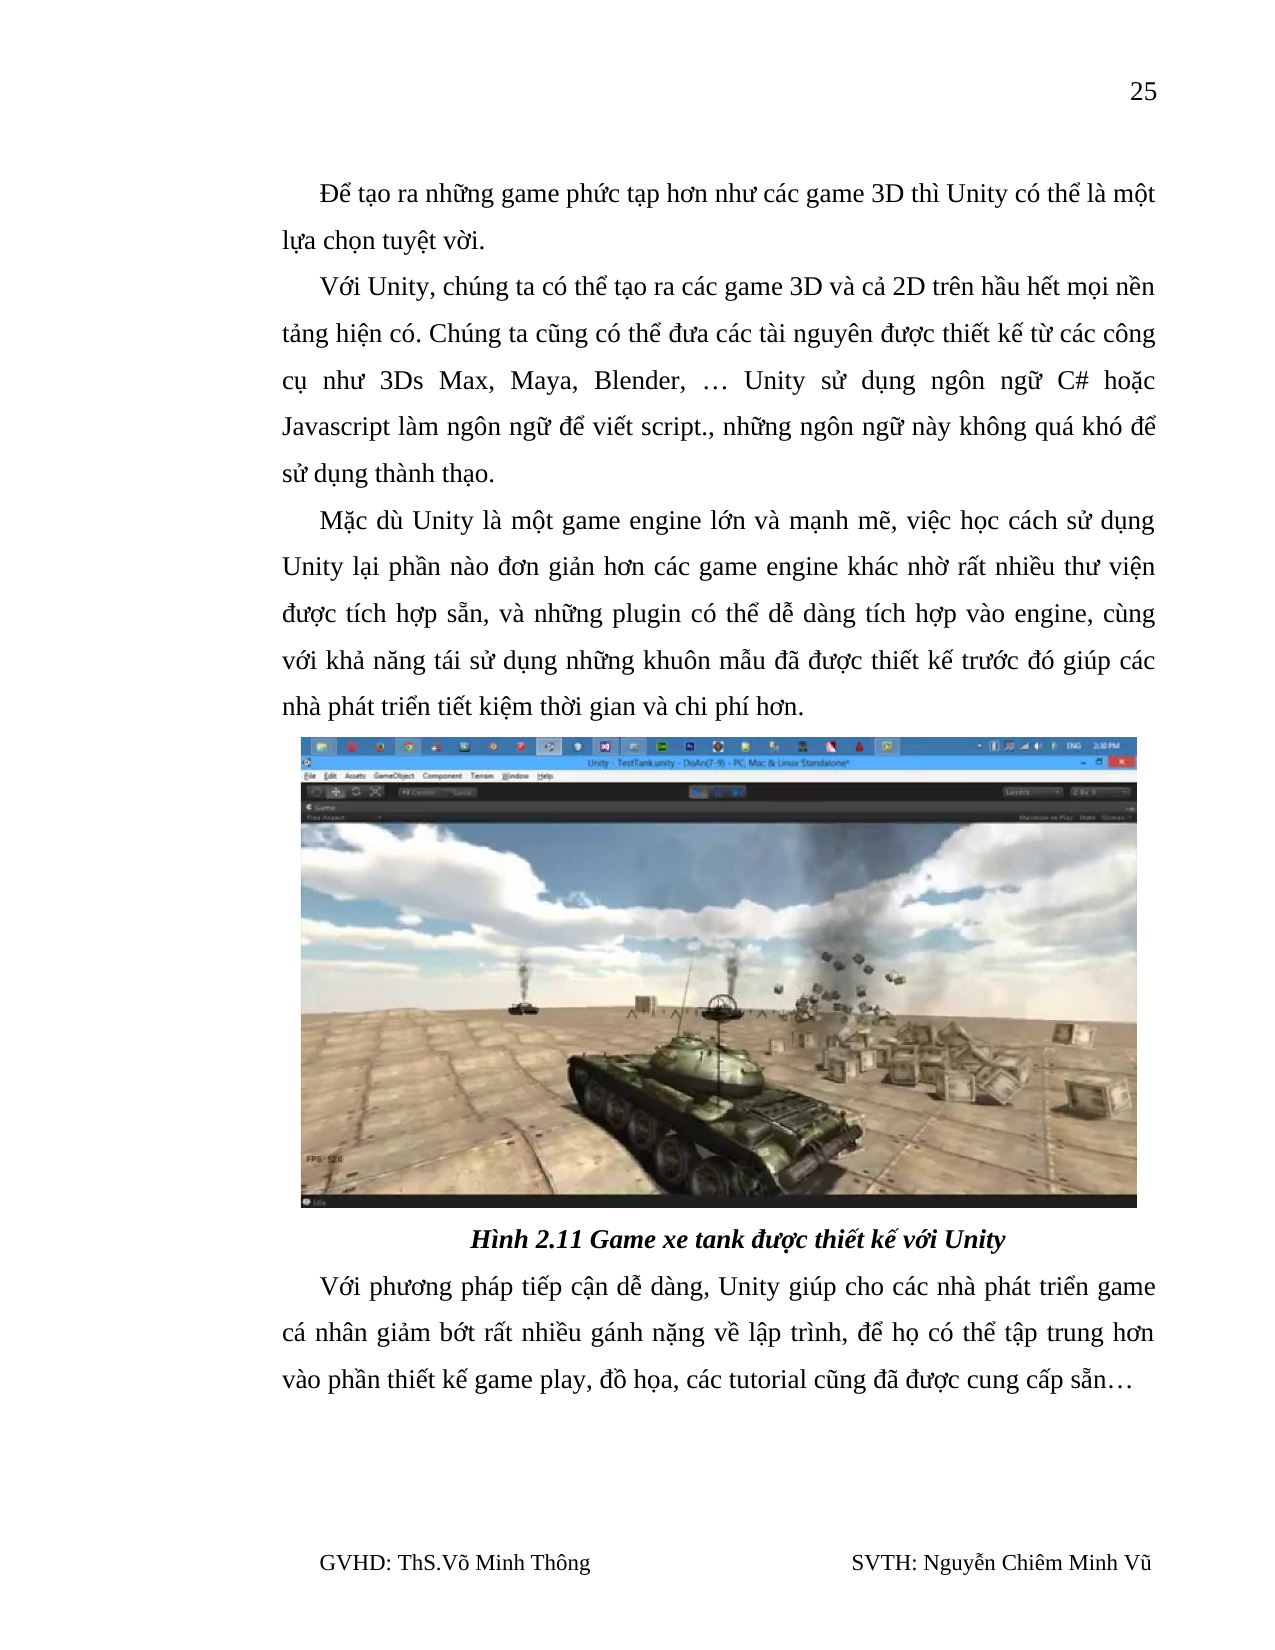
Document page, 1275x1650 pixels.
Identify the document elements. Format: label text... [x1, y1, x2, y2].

picture [300, 737, 1137, 1208]
text Mặc dù Unity là một game engine lớn và mạnh mẽ, việc học cách sử dụng Unity lại phần nào đơn giản hơn các game engine khác nhờ rất nhiều thư viện được tích hợp sẵn, và những plugin có thể dễ dàng tích hợp vào engine, cùng với khả năng tái sử dụng những khuôn mẫu đã được thiết kế trước đó giúp các nhà phát triển tiết kiệm thời gian và chi phí hơn. [282, 504, 1157, 722]
text Với phương pháp tiếp cận dễ dàng, Unity giúp cho các nhà phát triển game cá nhân giảm bớt rất nhiều gánh nặng về lập trình, để họ có thể tập trung hơn vào phần thiết kế game play, đồ họa, các tutorial cũng đã được cung cấp sẵn… [282, 1270, 1157, 1394]
text Để tạo ra những game phức tạp hơn như các game 3D thì Unity có thể là một lựa chọn tuyệt vời. [282, 177, 1157, 255]
subtitle Hình 2.11 Game xe tank được thiết kế với Unity [282, 1223, 1157, 1254]
text Với Unity, chúng ta có thể tạo ra các game 3D và cả 2D trên hầu hết mọi nền tảng hiện có. Chúng ta cũng có thể đưa các tài nguyên được thiết kế từ các công cụ như 3Ds Max, Maya, Blender, … Unity sử dụng ngôn ngữ C# hoặc Javascript làm ngôn ngữ để viết script., những ngôn ngữ này không quá khó để sử dụng thành thạo. [282, 271, 1157, 488]
